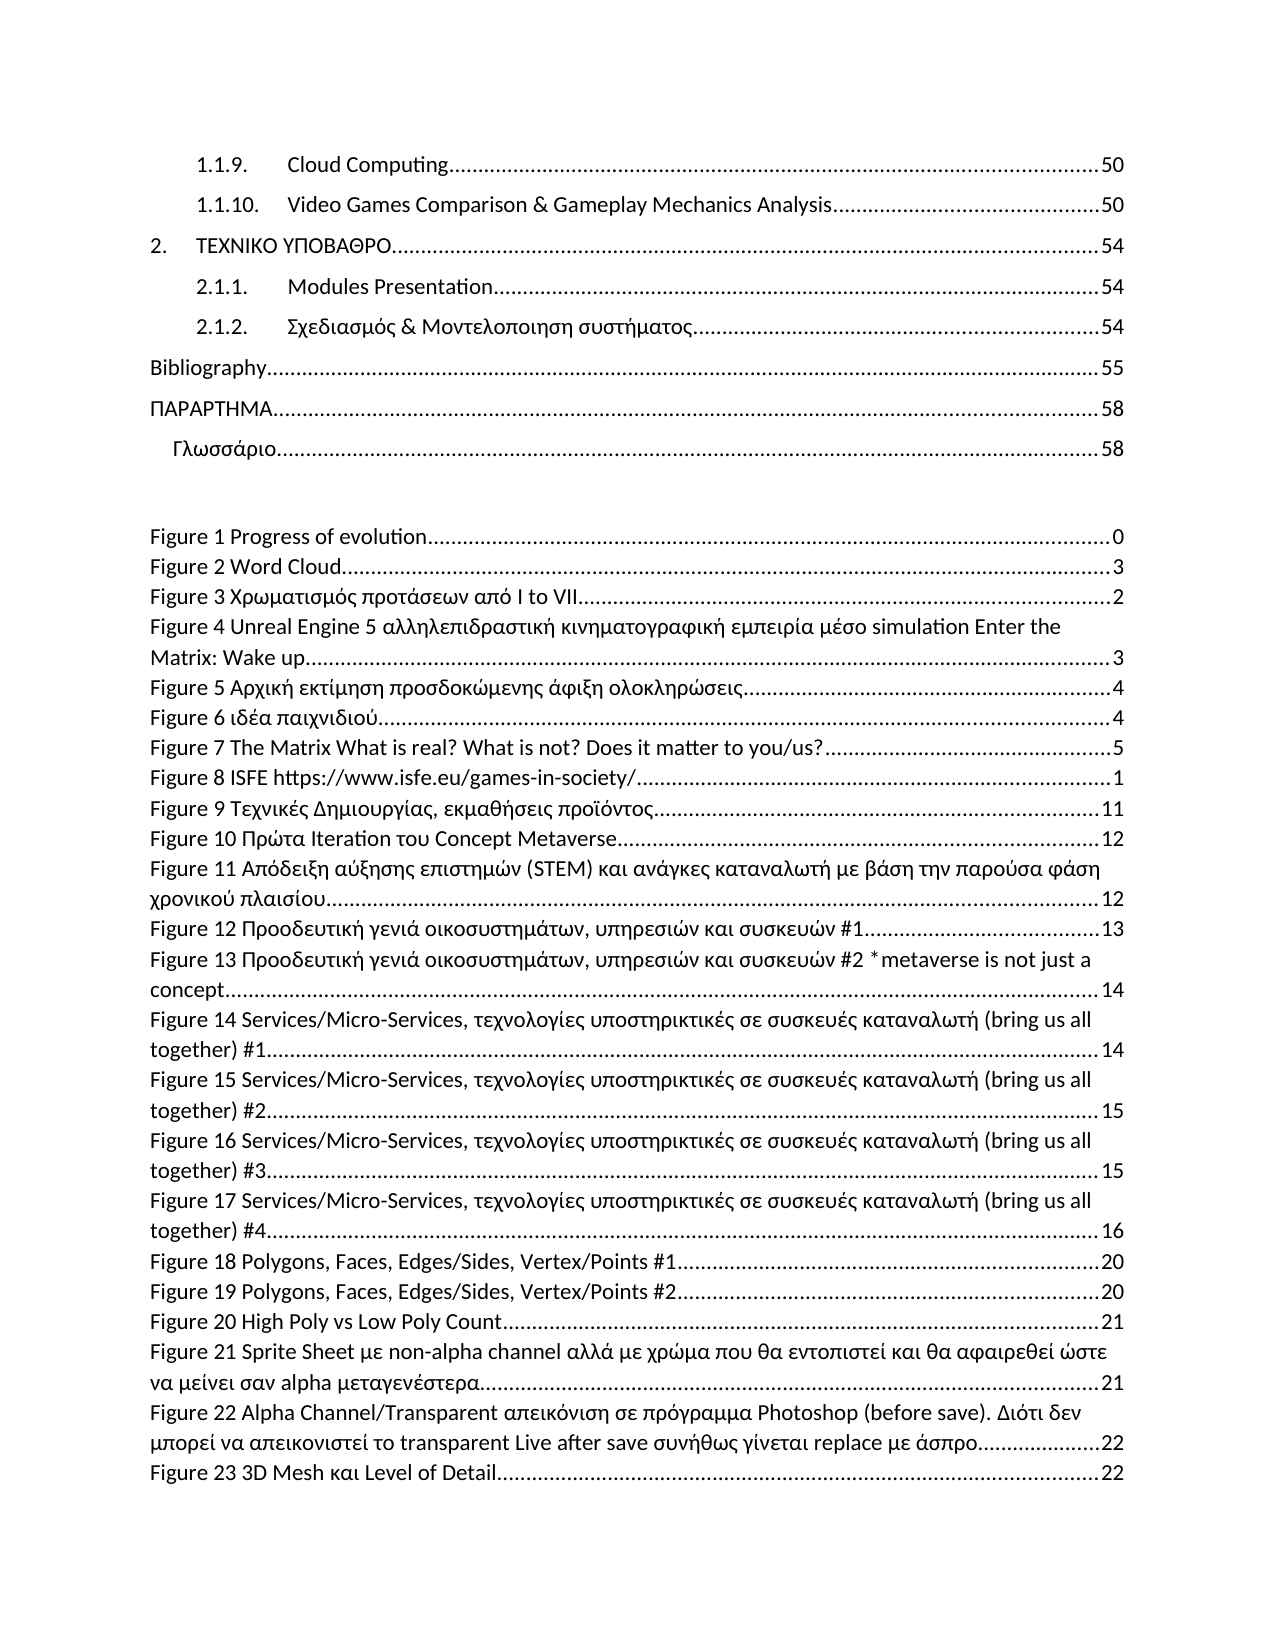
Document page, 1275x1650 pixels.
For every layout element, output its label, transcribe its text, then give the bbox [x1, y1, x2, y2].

text Figure 20 High Poly vs Low Poly Count 21 [150, 1307, 1125, 1335]
text Figure 17 Services/Micro-Services, τεχνολογίες υποστηρικτικές σε συσκευές καταναλωτή (bring us all together) #4 16 [150, 1186, 1125, 1245]
text Figure 18 Polygons, Faces, Edges/Sides, Vertex/Points #1 20 [150, 1247, 1125, 1275]
text Figure 23 3D Mesh και Level of Detail 22 [150, 1458, 1125, 1486]
text Figure 6 ιδέα παιχνιδιού 4 [150, 703, 1125, 731]
text Figure 4 Unreal Engine 5 αλληλεπιδραστική κινηματογραφική εμπειρία μέσο simulation Enter the Matrix: Wake up 3 [150, 612, 1125, 671]
text Figure 11 Απόδειξη αύξησης επιστημών (STEM) και ανάγκες καταναλωτή με βάση την παρούσα φάση χρονικού πλαισίου 12 [150, 854, 1125, 912]
text Figure 22 Alpha Channel/Transparent απεικόνιση σε πρόγραμμα Photoshop (before save). Διότι δεν μπορεί να απεικονιστεί το transparent Live after save συνήθως γίνεται replace με άσπρο 22 [150, 1398, 1125, 1456]
text Figure 16 Services/Micro-Services, τεχνολογίες υποστηρικτικές σε συσκευές καταναλωτή (bring us all together) #3 15 [150, 1126, 1125, 1184]
text Figure 15 Services/Micro-Services, τεχνολογίες υποστηρικτικές σε συσκευές καταναλωτή (bring us all together) #2 15 [150, 1066, 1125, 1124]
text Figure 9 Τεχνικές Δημιουργίας, εκμαθήσεις προϊόντος 11 [150, 794, 1125, 822]
text Figure 7 The Matrix What is real? What is not? Does it matter to you/us? 5 [150, 733, 1125, 761]
text Figure 2 Word Cloud 3 [150, 552, 1125, 580]
text Figure 1 Progress of evolution 0 [150, 522, 1125, 550]
text Figure 3 Χρωματισμός προτάσεων από I to VII. 2 [150, 582, 1125, 610]
text Figure 21 Sprite Sheet με non-alpha channel αλλά με χρώμα που θα εντοπιστεί και θα αφαιρεθεί ώστε να μείνει σαν alpha μεταγενέστερα 21 [150, 1337, 1125, 1396]
text Figure 19 Polygons, Faces, Edges/Sides, Vertex/Points #2 20 [150, 1277, 1125, 1305]
text Figure 12 Προοδευτική γενιά οικοσυστημάτων, υπηρεσιών και συσκευών #1 13 [150, 914, 1125, 943]
text Figure 13 Προοδευτική γενιά οικοσυστημάτων, υπηρεσιών και συσκευών #2 *metaverse is not just a concept 14 [150, 945, 1125, 1003]
text Figure 8 ISFE https://www.isfe.eu/games-in-society/ 1 [150, 763, 1125, 792]
text Figure 5 Αρχική εκτίμηση προσδοκώμενης άφιξη ολοκληρώσεις 4 [150, 673, 1125, 701]
text Figure 10 Πρώτα Iteration του Concept Metaverse 12 [150, 824, 1125, 852]
text Figure 14 Services/Micro-Services, τεχνολογίες υποστηρικτικές σε συσκευές καταναλωτή (bring us all together) #1 14 [150, 1005, 1125, 1063]
